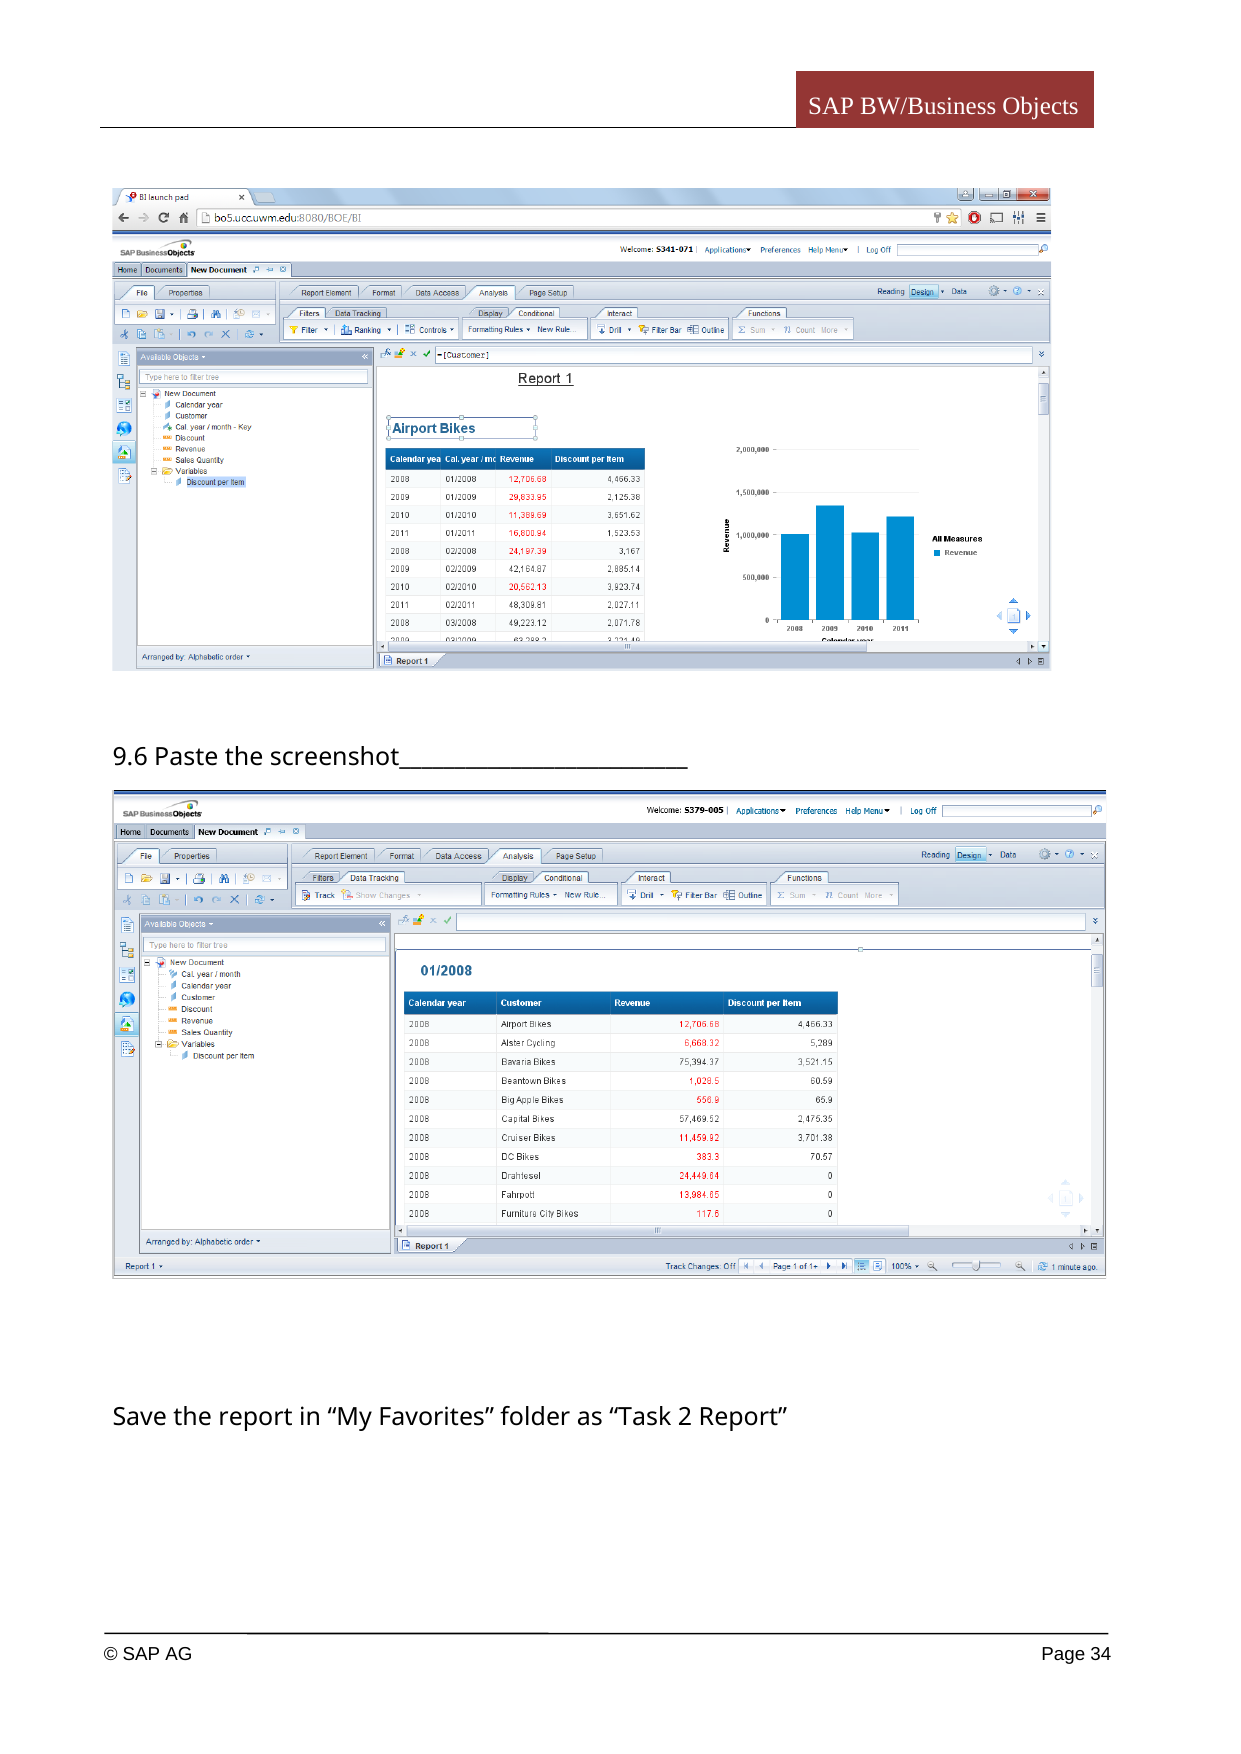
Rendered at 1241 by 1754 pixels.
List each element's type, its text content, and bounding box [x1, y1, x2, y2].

text Save the report in “My Favorites” folder as “Task 2 Report” [112, 1399, 1106, 1433]
picture [112, 188, 1052, 671]
text 9.6 Paste the screenshot__________________________ [112, 739, 1106, 773]
picture [112, 790, 1107, 1279]
